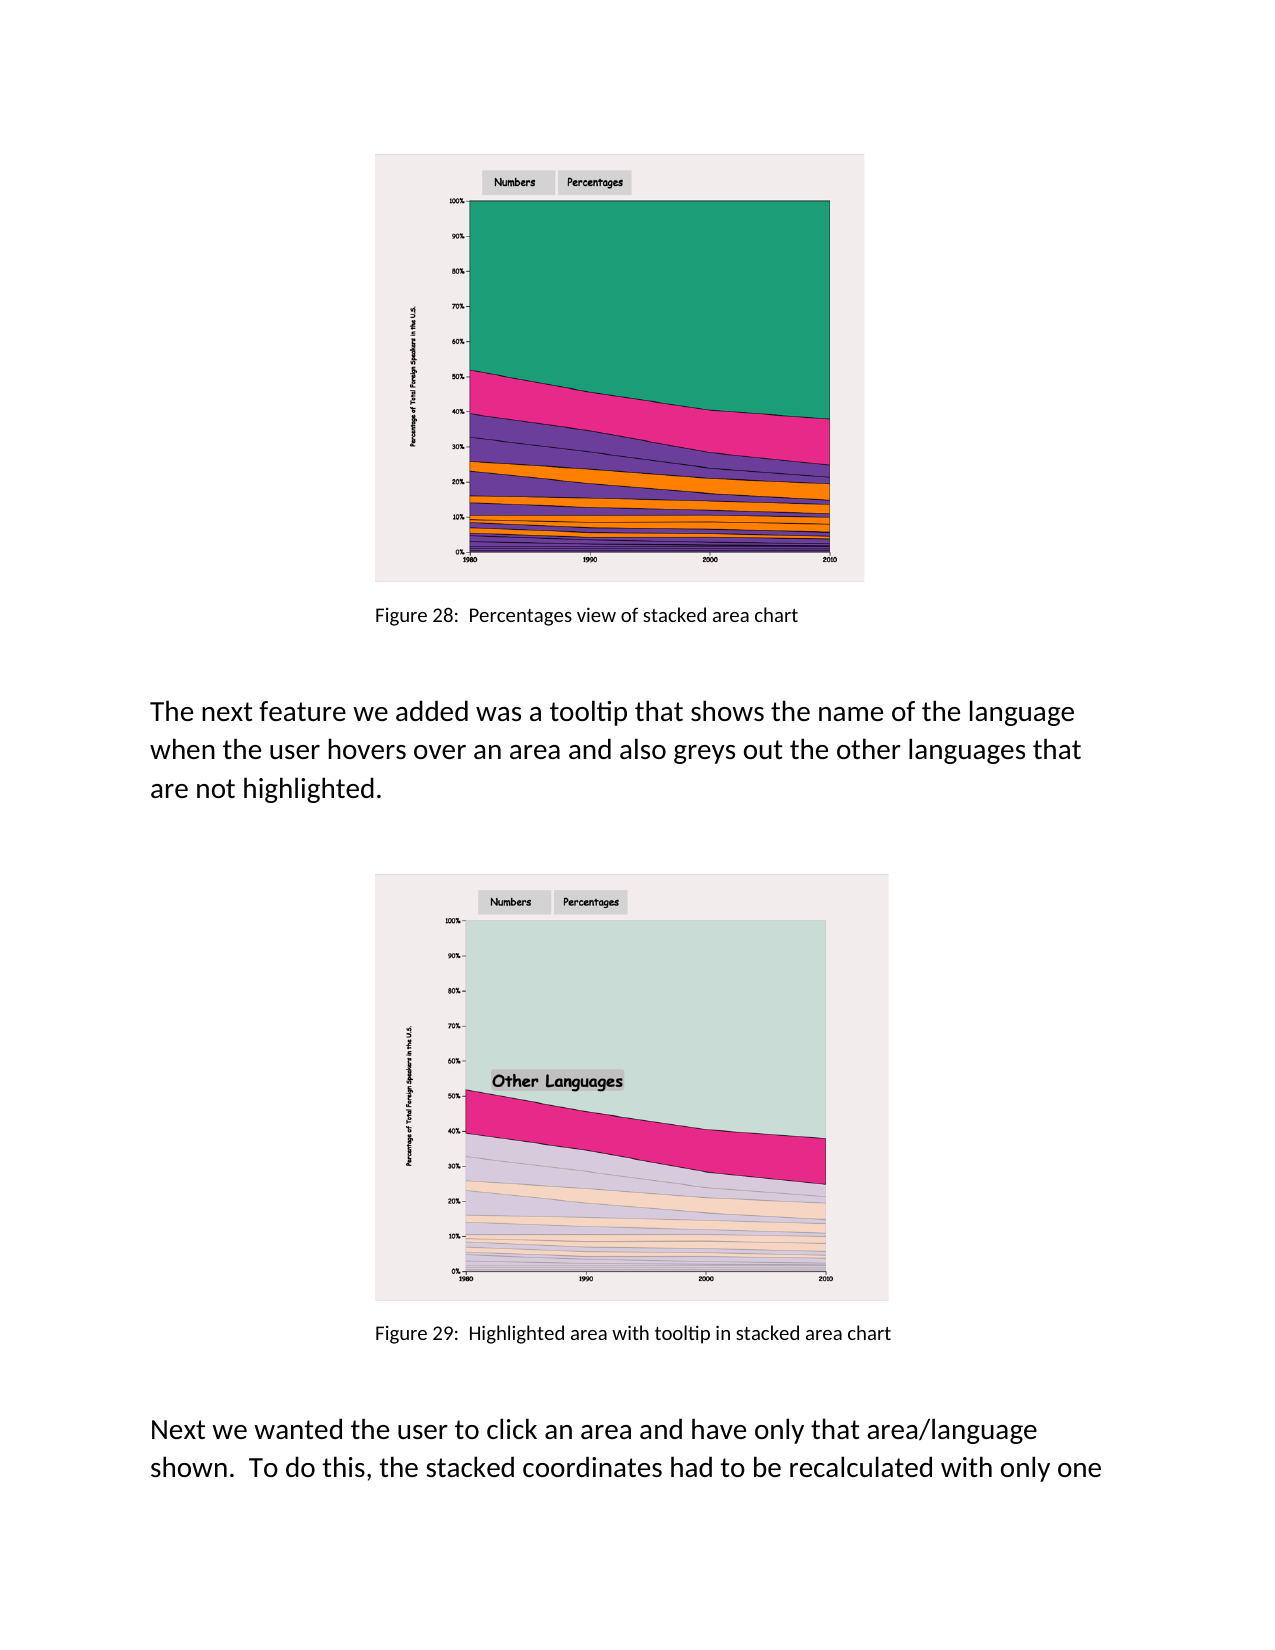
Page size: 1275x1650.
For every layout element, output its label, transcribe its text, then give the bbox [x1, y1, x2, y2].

picture [375, 150, 865, 584]
text Figure 28: Percentages view of stacked area chart [375, 602, 1125, 627]
picture [375, 871, 889, 1302]
text Figure 29: Highlighted area with tooltip in stacked area chart [300, 1320, 1125, 1345]
text The next feature we added was a tooltip that shows the name of the language when the user hovers over an area and also greys out the other languages that are not highlighted. [150, 693, 1125, 805]
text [150, 1411, 1125, 1485]
